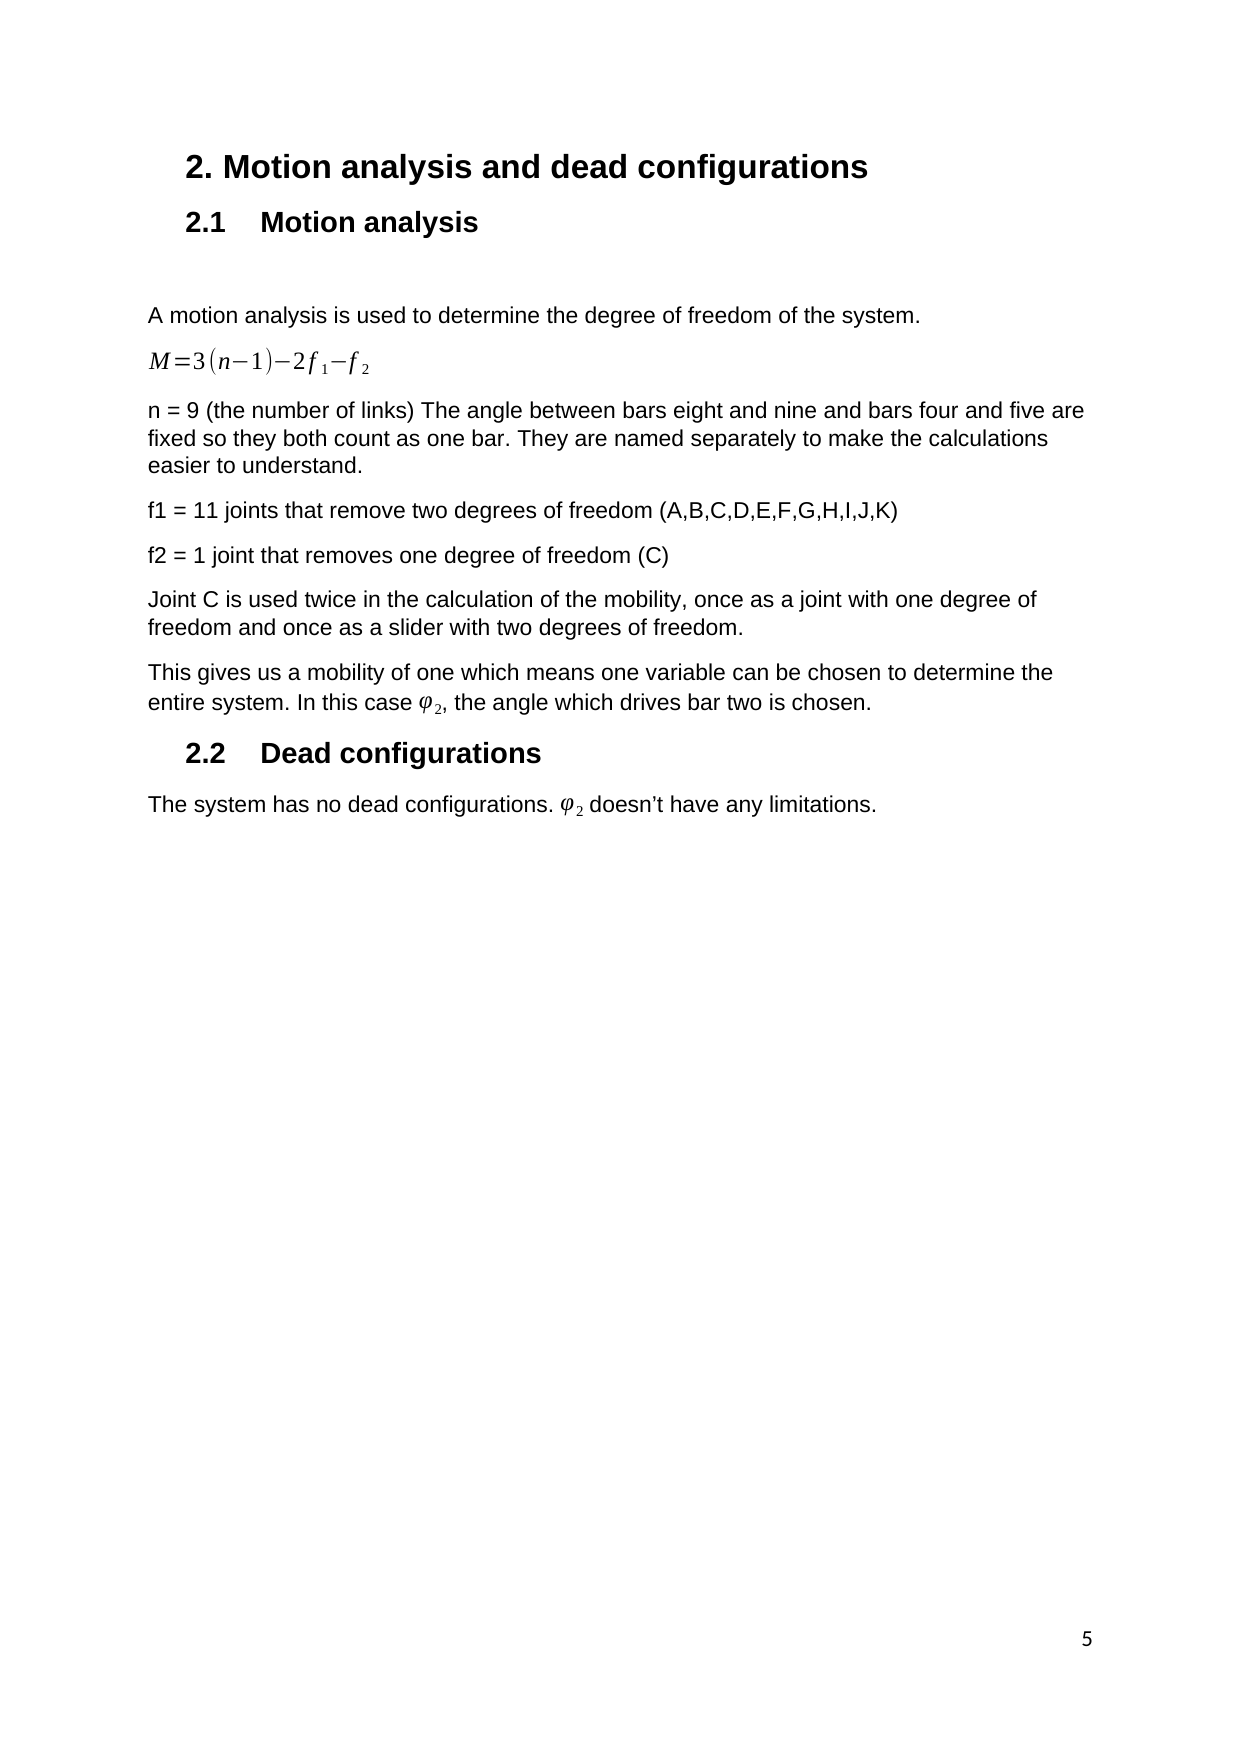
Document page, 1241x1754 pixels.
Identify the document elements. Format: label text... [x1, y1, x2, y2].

subtitle Motion analysis and dead configurations [185, 148, 1093, 186]
text n = 9 (the number of links) The angle between bars eight and nine and bars four and five are fixed so they both count as one bar. They are named separately to make the calculations easier to understand. [148, 397, 1093, 479]
text A motion analysis is used to determine the degree of freedom of the system. [148, 302, 1093, 328]
text f1 = 11 joints that remove two degrees of freedom (A,B,C,D,E,F,G,H,I,J,K) [148, 497, 1093, 523]
subtitle Motion analysis [185, 205, 1093, 238]
text This gives us a mobility of one which means one variable can be chosen to determine the entire system. In this case , the angle which drives bar two is chosen. [148, 659, 1093, 718]
text The system has no dead configurations. doesn’t have any limitations. [148, 788, 1093, 820]
text Joint C is used twice in the calculation of the mobility, once as a joint with one degree of freedom and once as a slider with two degrees of freedom. [148, 586, 1093, 640]
text f2 = 1 joint that removes one degree of freedom (C) [148, 542, 1093, 568]
subtitle Dead configurations [185, 736, 1093, 770]
